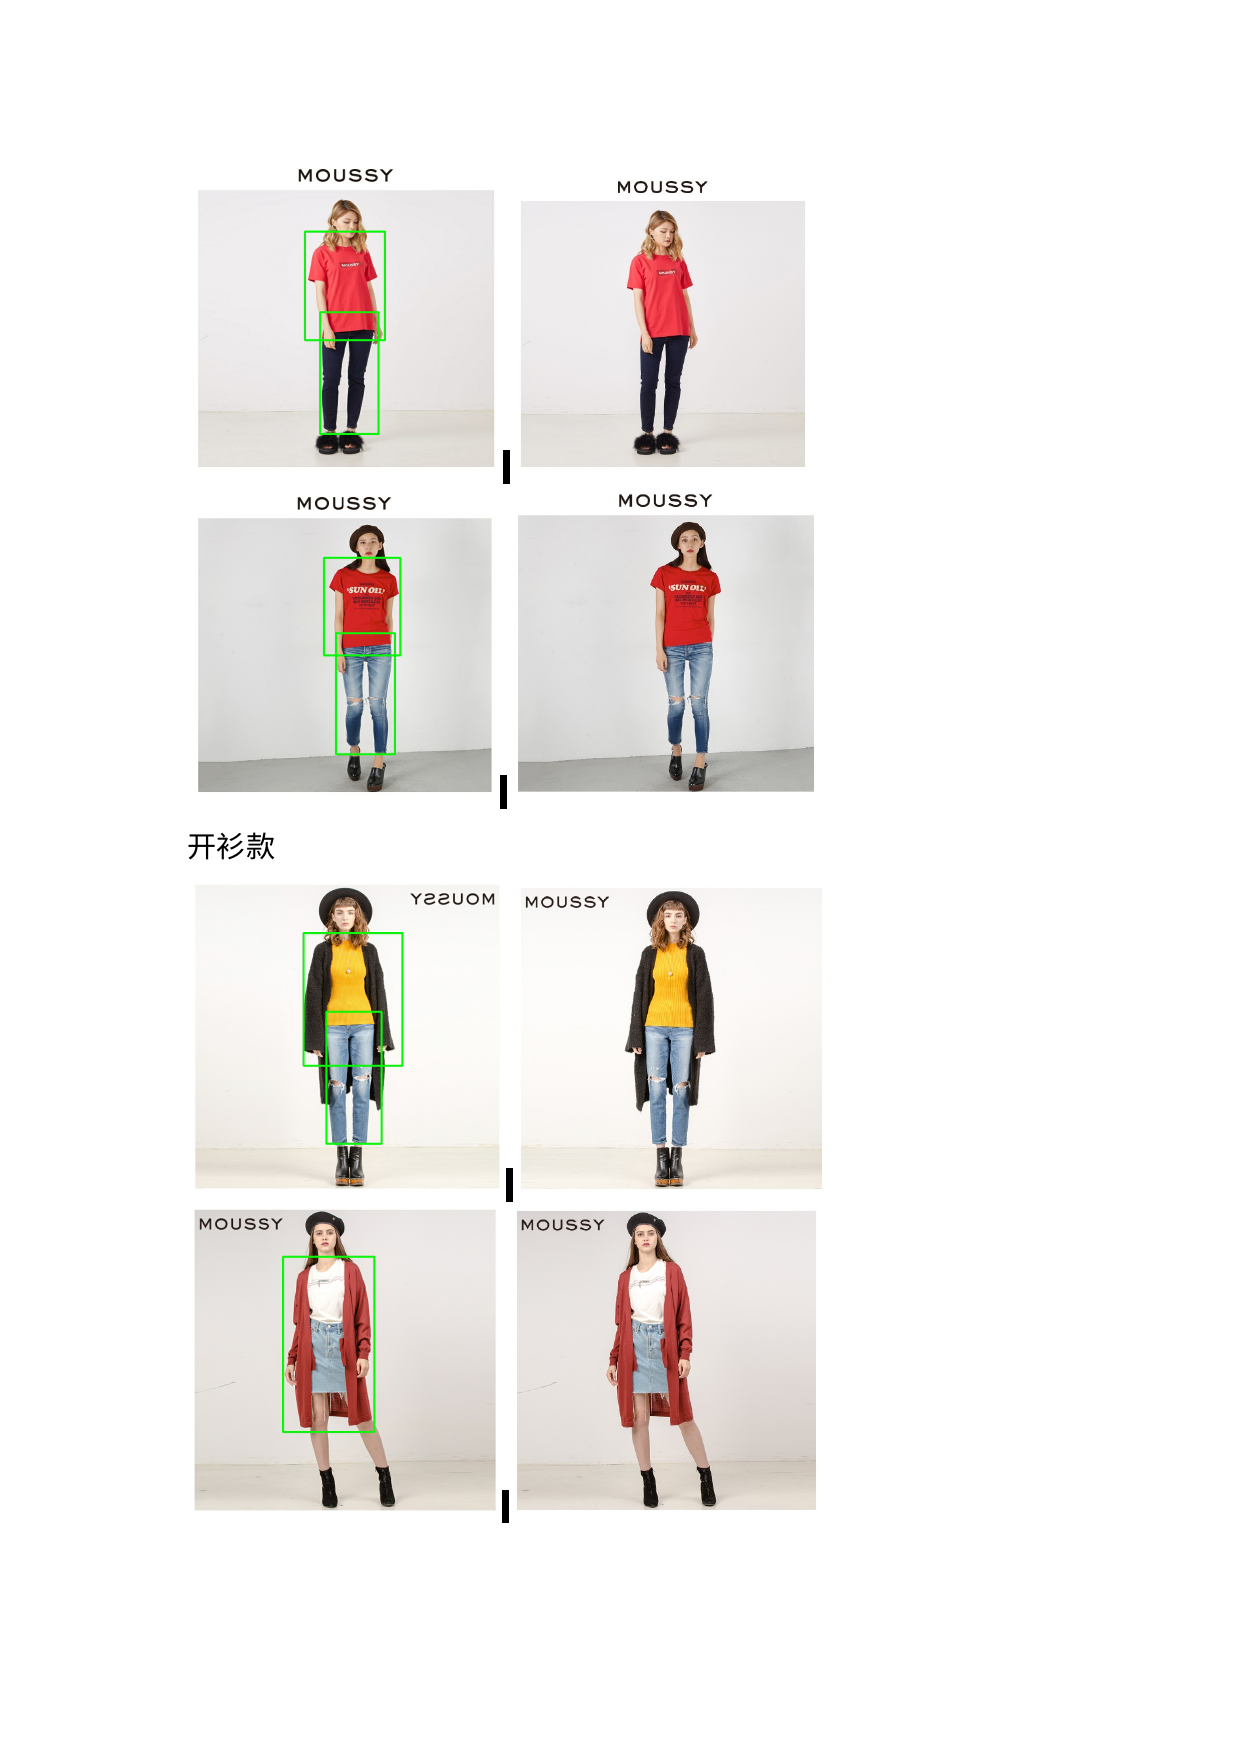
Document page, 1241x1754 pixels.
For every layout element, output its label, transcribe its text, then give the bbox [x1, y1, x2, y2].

picture [509, 1202, 824, 1517]
picture [187, 162, 504, 478]
picture [510, 173, 815, 478]
picture [507, 487, 823, 803]
picture [513, 879, 830, 1196]
picture [187, 490, 501, 803]
text 开衫款 [187, 812, 1053, 877]
picture [187, 877, 507, 1196]
picture [187, 1202, 503, 1517]
